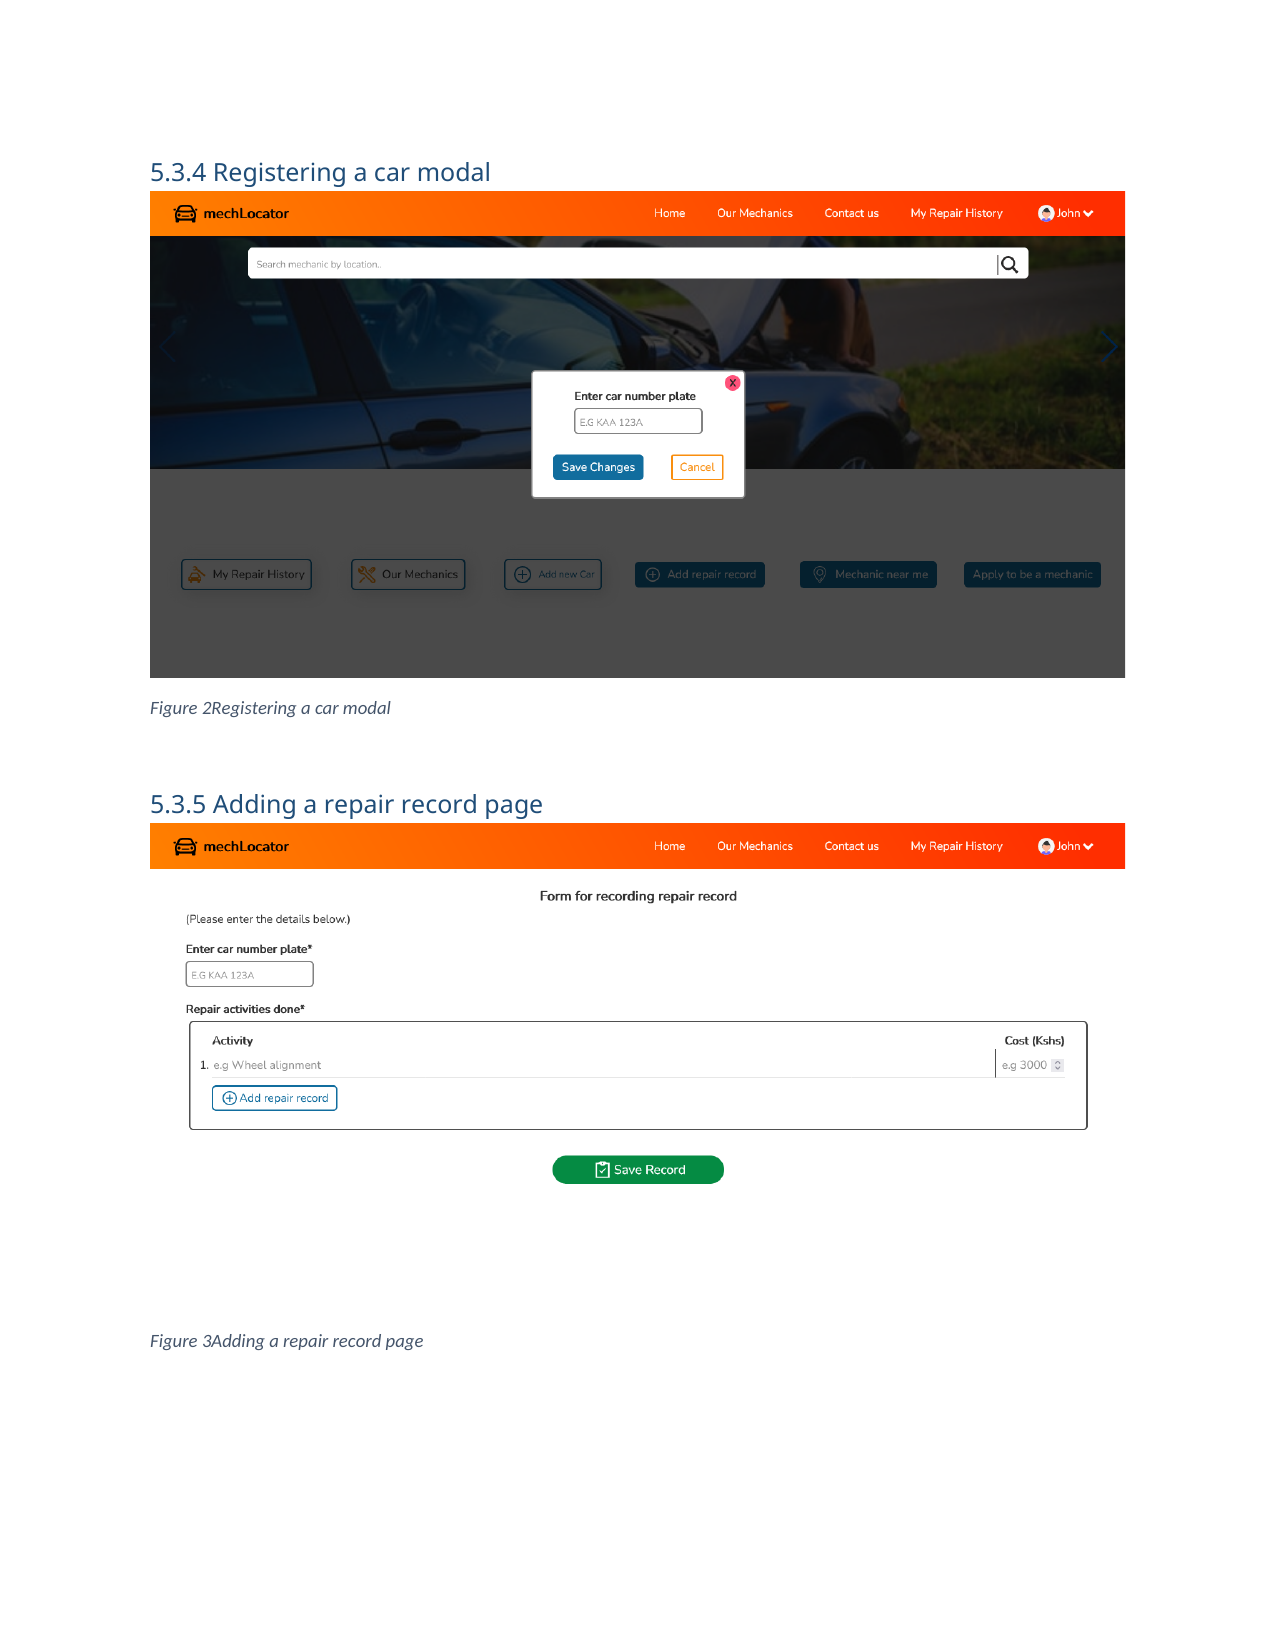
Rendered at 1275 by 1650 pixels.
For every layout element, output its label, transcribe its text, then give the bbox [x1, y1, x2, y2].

picture [150, 823, 1125, 1311]
text Figure 3Adding a repair record page [150, 1329, 1125, 1352]
subtitle 5.3.4 Registering a car modal [150, 154, 1125, 188]
subtitle 5.3.5 Adding a repair record page [150, 787, 1125, 821]
text Figure 2Registering a car modal [150, 697, 1125, 719]
picture [150, 191, 1125, 678]
